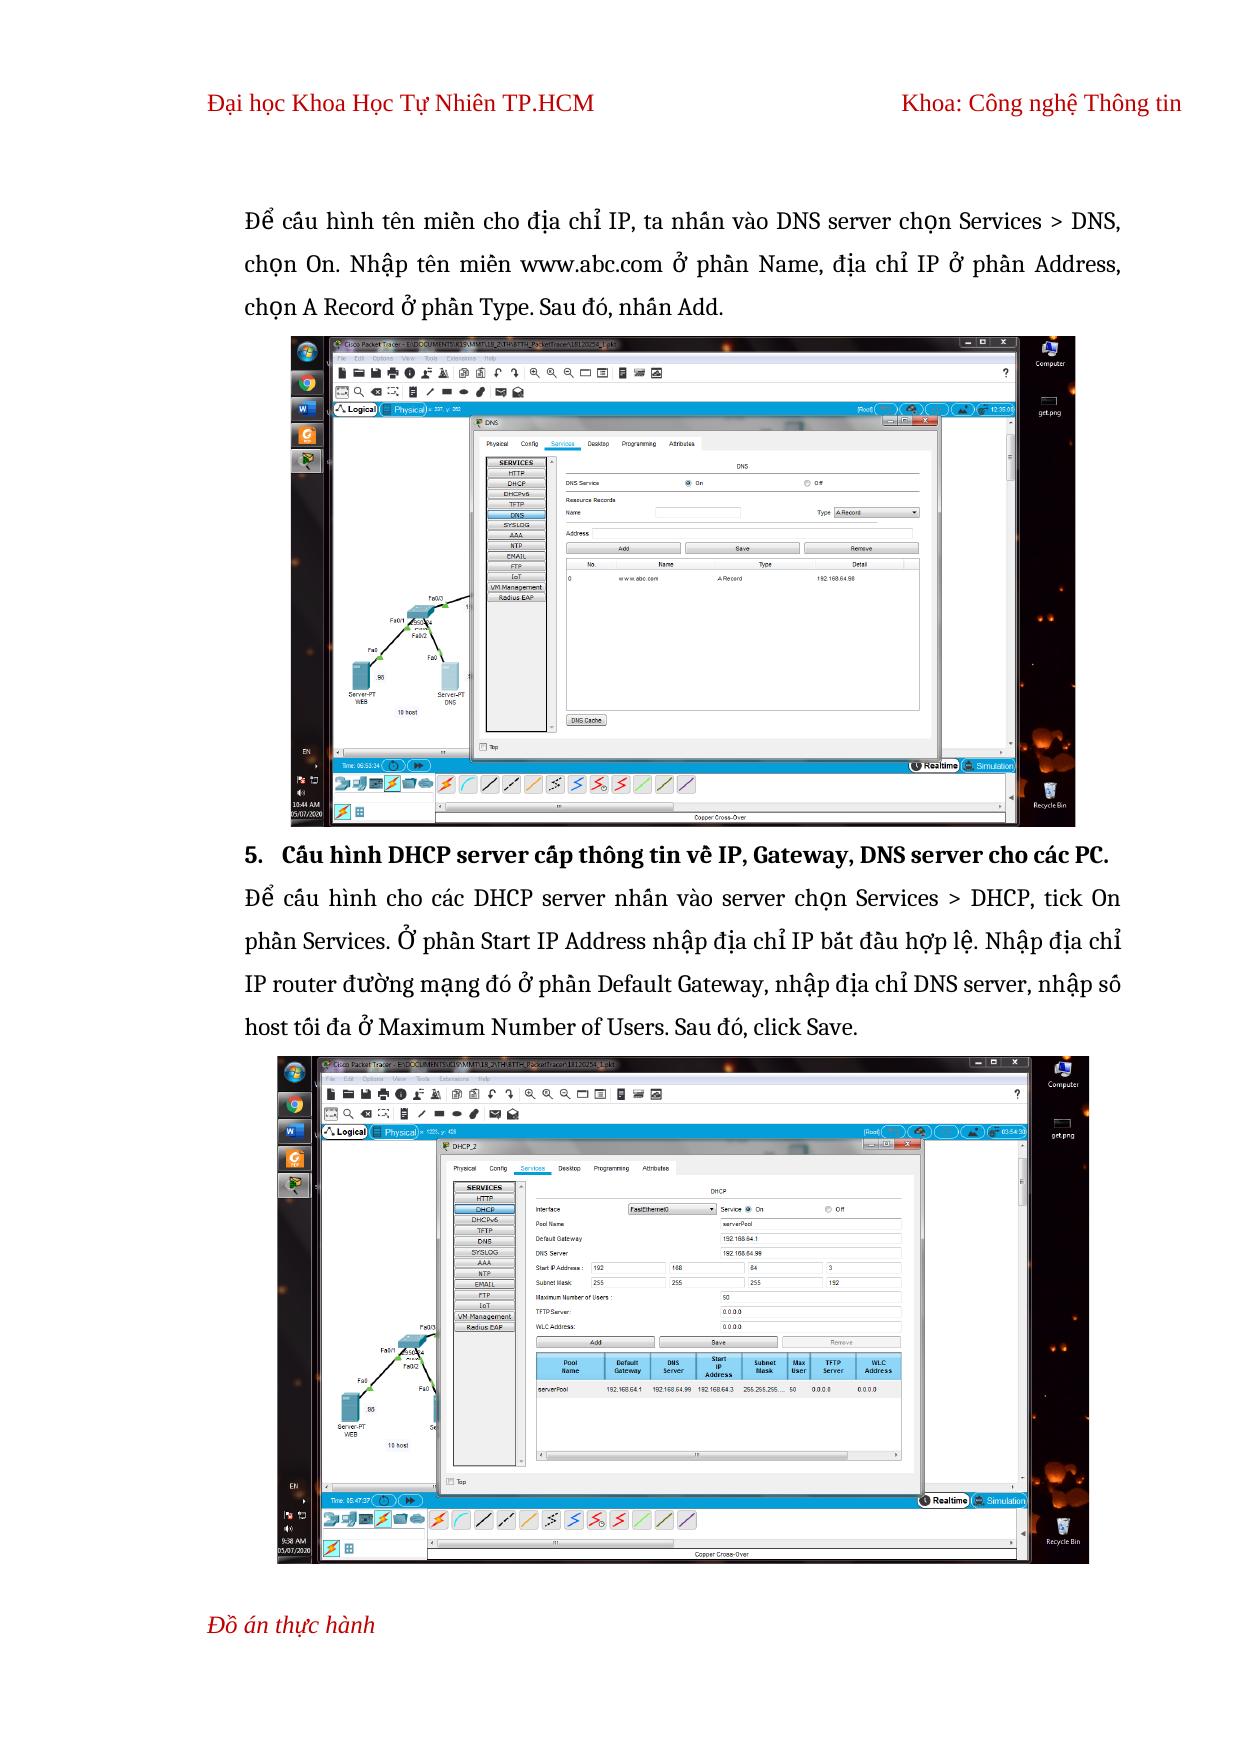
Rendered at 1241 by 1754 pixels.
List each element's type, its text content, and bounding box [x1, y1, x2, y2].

text Để cấu hình tên miền cho địa chỉ IP, ta nhấn vào DNS server chọn Services > DNS, chọn On. Nhập tên miền www.abc.com ở phần Name, địa chỉ IP ở phần Address, chọn A Record ở phần Type. Sau đó, nhấn Add. [244, 207, 1122, 322]
text Để cấu hình cho các DHCP server nhấn vào server chọn Services > DHCP, tick On phần Services. Ở phần Start IP Address nhập địa chỉ IP bắt đầu hợp lệ. Nhập địa chỉ IP router đường mạng đó ở phần Default Gateway, nhập địa chỉ DNS server, nhập số host tối đa ở Maximum Number of Users. Sau đó, click Save. [244, 884, 1122, 1042]
list Cấu hình DHCP server cấp thông tin về IP, Gateway, DNS server cho các PC. [244, 841, 1122, 869]
picture [277, 1056, 1090, 1564]
picture [290, 336, 1076, 827]
